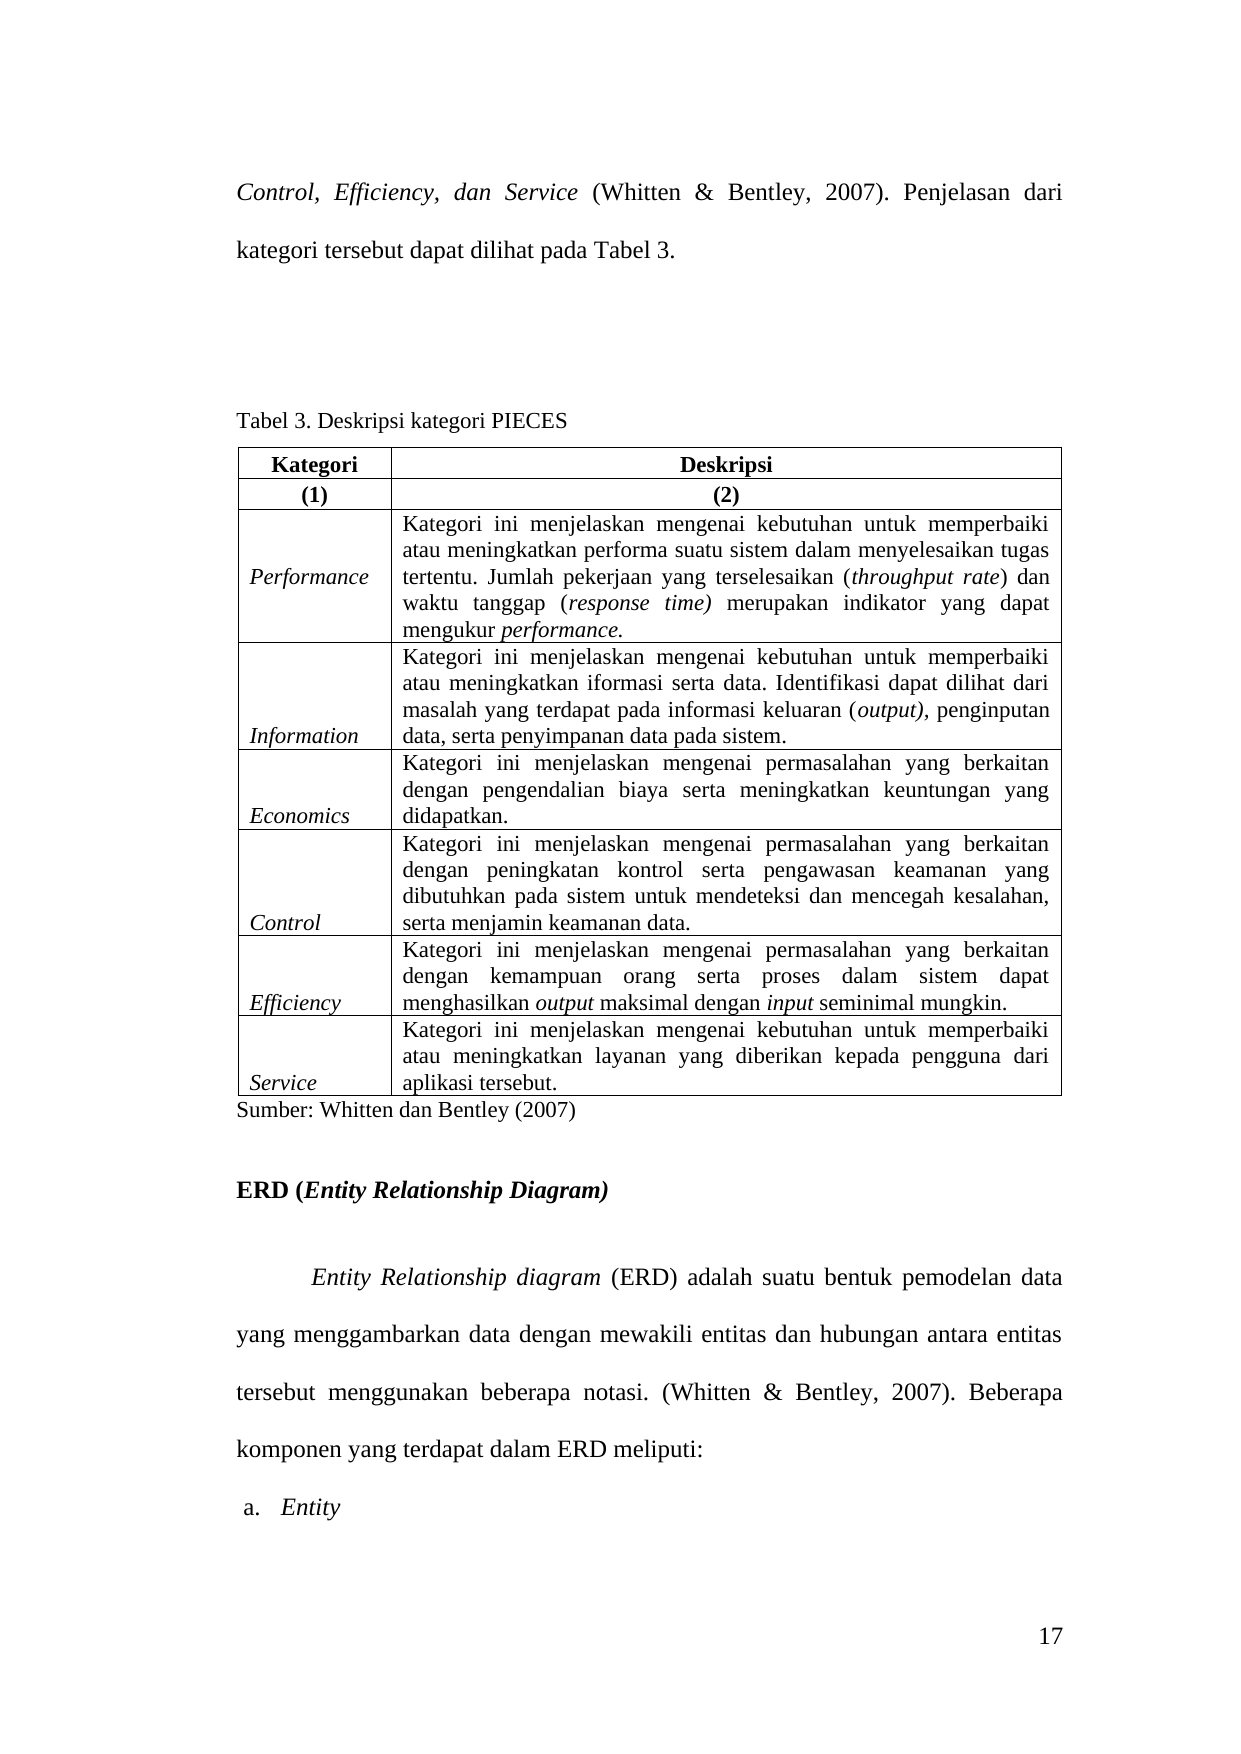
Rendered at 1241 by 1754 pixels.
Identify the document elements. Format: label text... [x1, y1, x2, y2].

table_cell (1) [239, 479, 391, 509]
table_cell Kategori ini menjelaskan mengenai kebutuhan untuk memperbaiki atau meningkatkan layanan yang diberikan kepada pengguna dari aplikasi tersebut. [392, 1016, 1061, 1095]
list Entity [243, 1492, 1063, 1520]
table_cell Information [239, 643, 391, 748]
text Entity Relationship diagram (ERD) adalah suatu bentuk pemodelan data yang menggambarkan data dengan mewakili entitas dan hubungan antara entitas tersebut menggunakan beberapa notasi. (Whitten & Bentley, 2007). Beberapa komponen yang terdapat dalam ERD meliputi: [236, 1262, 1063, 1463]
table_header Deskripsi [392, 448, 1061, 478]
table_cell Efficiency [239, 936, 391, 1015]
table_cell Kategori ini menjelaskan mengenai permasalahan yang berkaitan dengan kemampuan orang serta proses dalam sistem dapat menghasilkan output maksimal dengan input seminimal mungkin. [392, 936, 1061, 1015]
table_cell Kategori ini menjelaskan mengenai permasalahan yang berkaitan dengan pengendalian biaya serta meningkatkan keuntungan yang didapatkan. [392, 750, 1061, 828]
table_cell (2) [392, 479, 1061, 509]
table_cell Performance [239, 510, 391, 642]
table_cell Control [239, 830, 391, 935]
table_cell Economics [239, 750, 391, 828]
text Sumber: Whitten dan Bentley (2007) [236, 1096, 1063, 1123]
table_cell Kategori ini menjelaskan mengenai kebutuhan untuk memperbaiki atau meningkatkan performa suatu sistem dalam menyelesaikan tugas tertentu. Jumlah pekerjaan yang terselesaikan (throughput rate) dan waktu tanggap (response time) merupakan indikator yang dapat mengukur performance. [392, 510, 1061, 642]
table_cell Service [239, 1016, 391, 1095]
text ERD (Entity Relationship Diagram) [236, 1175, 1063, 1204]
text Tabel 3. Deskripsi kategori PIECES [236, 407, 1063, 433]
table_cell Kategori ini menjelaskan mengenai kebutuhan untuk memperbaiki atau meningkatkan iformasi serta data. Identifikasi dapat dilihat dari masalah yang terdapat pada informasi keluaran (output), penginputan data, serta penyimpanan data pada sistem. [392, 643, 1061, 748]
table_header Kategori [239, 448, 391, 478]
table_cell Kategori ini menjelaskan mengenai permasalahan yang berkaitan dengan peningkatan kontrol serta pengawasan keamanan yang dibutuhkan pada sistem untuk mendeteksi dan mencegah kesalahan, serta menjamin keamanan data. [392, 830, 1061, 935]
